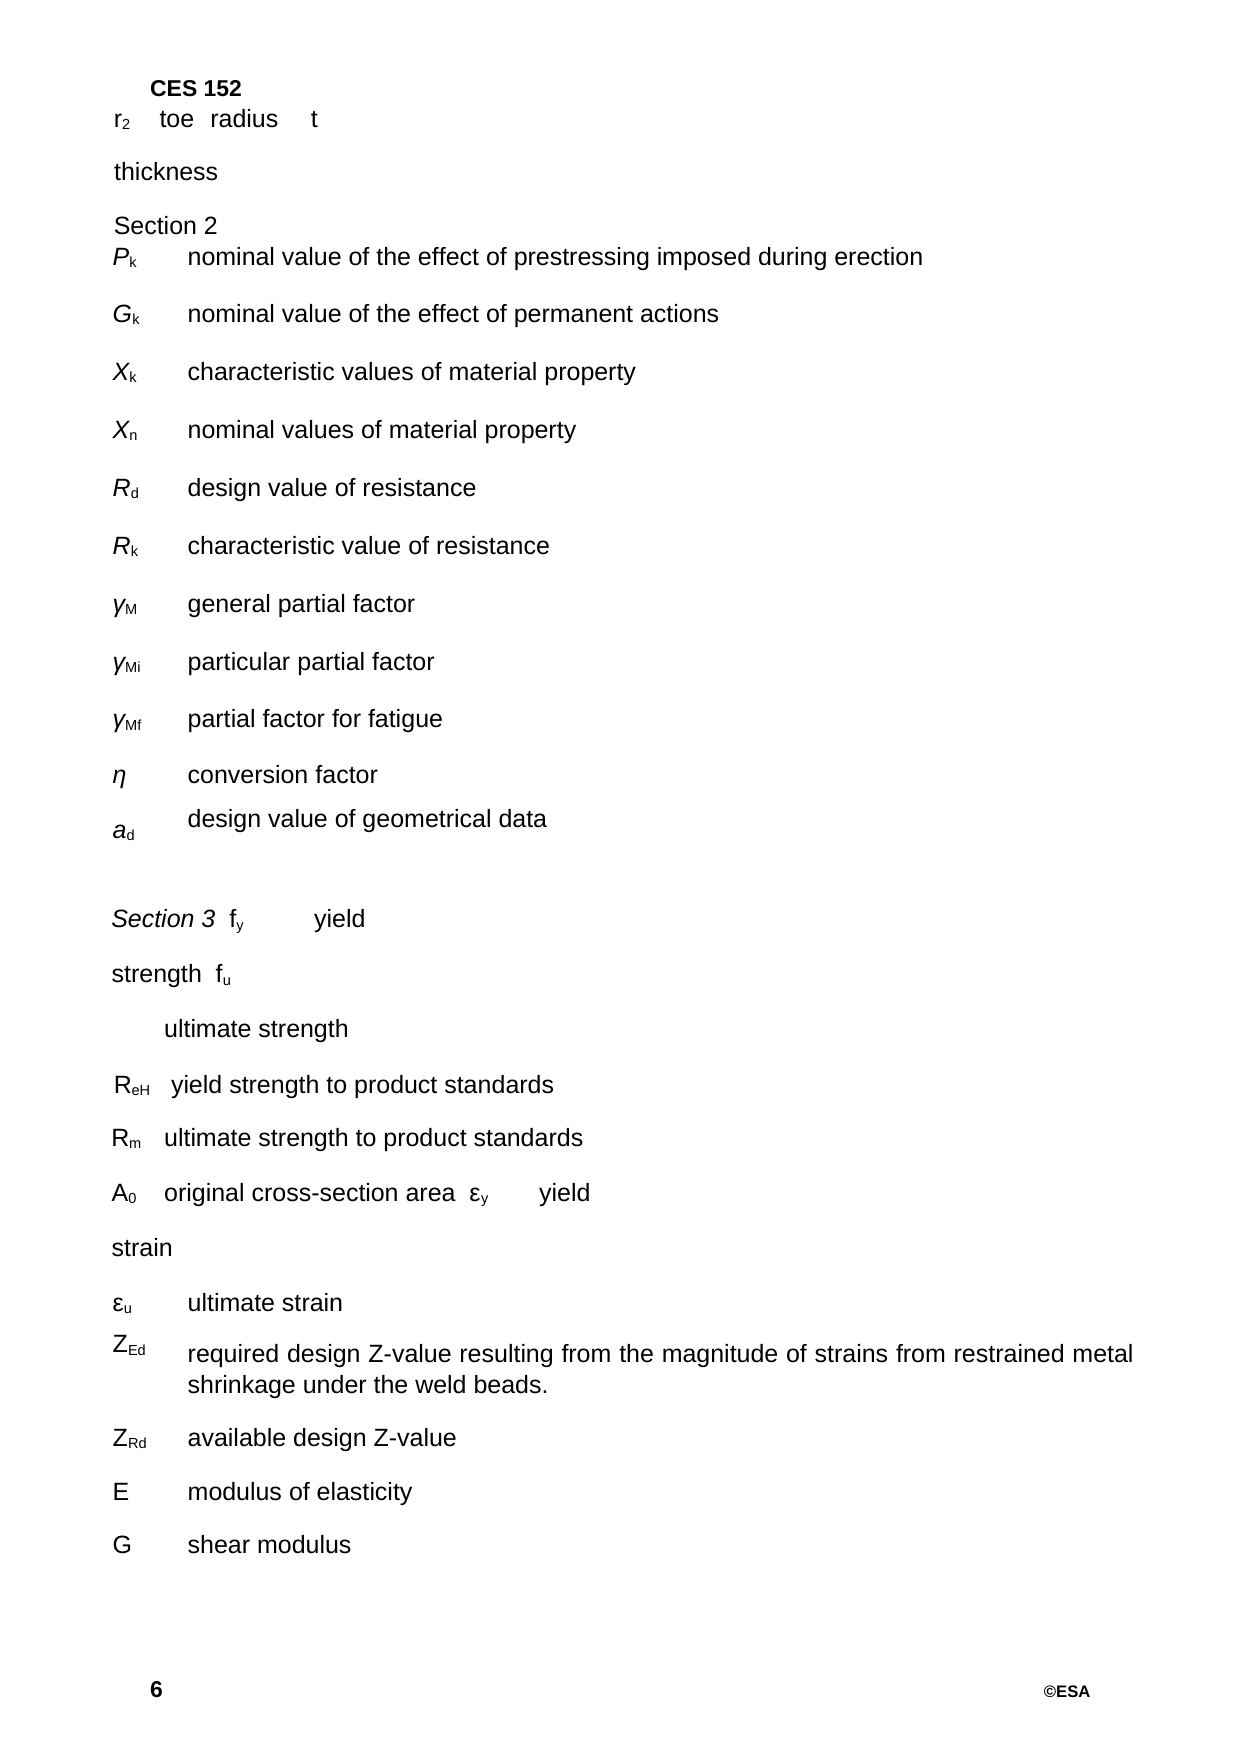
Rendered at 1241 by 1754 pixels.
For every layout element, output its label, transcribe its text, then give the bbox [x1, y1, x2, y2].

text ReH yield strength to product standards [113, 1069, 1129, 1098]
table_cell G [113, 1519, 187, 1572]
table_cell η [113, 751, 187, 804]
table_cell Xn [113, 404, 187, 462]
text Section 2 [113, 211, 1129, 240]
table_cell E [113, 1466, 187, 1519]
table_cell ZRd [113, 1411, 187, 1466]
text Section 3 fy yield strength fu ultimate strength [111, 904, 373, 1043]
table_cell Gk [113, 288, 187, 346]
table_cell required design Z-value resulting from the magnitude of strains from restrained metal shrinkage under the weld beads. [188, 1329, 1135, 1411]
text Rm ultimate strength to product standards A0 original cross-section area εy yield strain [111, 1123, 607, 1261]
table_header nominal value of the effect of prestressing imposed during erection [188, 242, 938, 288]
table_cell characteristic values of material property [188, 346, 938, 404]
table_header εu [113, 1288, 187, 1329]
table_header ultimate strain [188, 1288, 1135, 1329]
table_cell conversion factor [188, 751, 938, 804]
table_cell characteristic value of resistance [188, 520, 938, 577]
table_cell Rk [113, 520, 187, 577]
table_cell design value of resistance [188, 462, 938, 520]
table_cell general partial factor [188, 578, 938, 635]
table_cell modulus of elasticity [188, 1466, 1135, 1519]
table_cell γMi [113, 635, 187, 693]
table_cell available design Z-value [188, 1411, 1135, 1466]
table_cell particular partial factor [188, 635, 938, 693]
table_cell ZEd [113, 1329, 187, 1411]
table_cell ad [113, 804, 187, 851]
table_cell shear modulus [188, 1519, 1135, 1572]
table_cell design value of geometrical data [188, 804, 938, 851]
table_header Pk [113, 242, 187, 288]
table_cell Rd [113, 462, 187, 520]
table_cell nominal values of material property [188, 404, 938, 462]
table_cell γMf [113, 693, 187, 751]
table_cell Xk [113, 346, 187, 404]
text r2 toe radius t thickness [113, 104, 318, 186]
table_cell partial factor for fatigue [188, 693, 938, 751]
table_cell nominal value of the effect of permanent actions [188, 288, 938, 346]
table_cell γM [113, 578, 187, 635]
